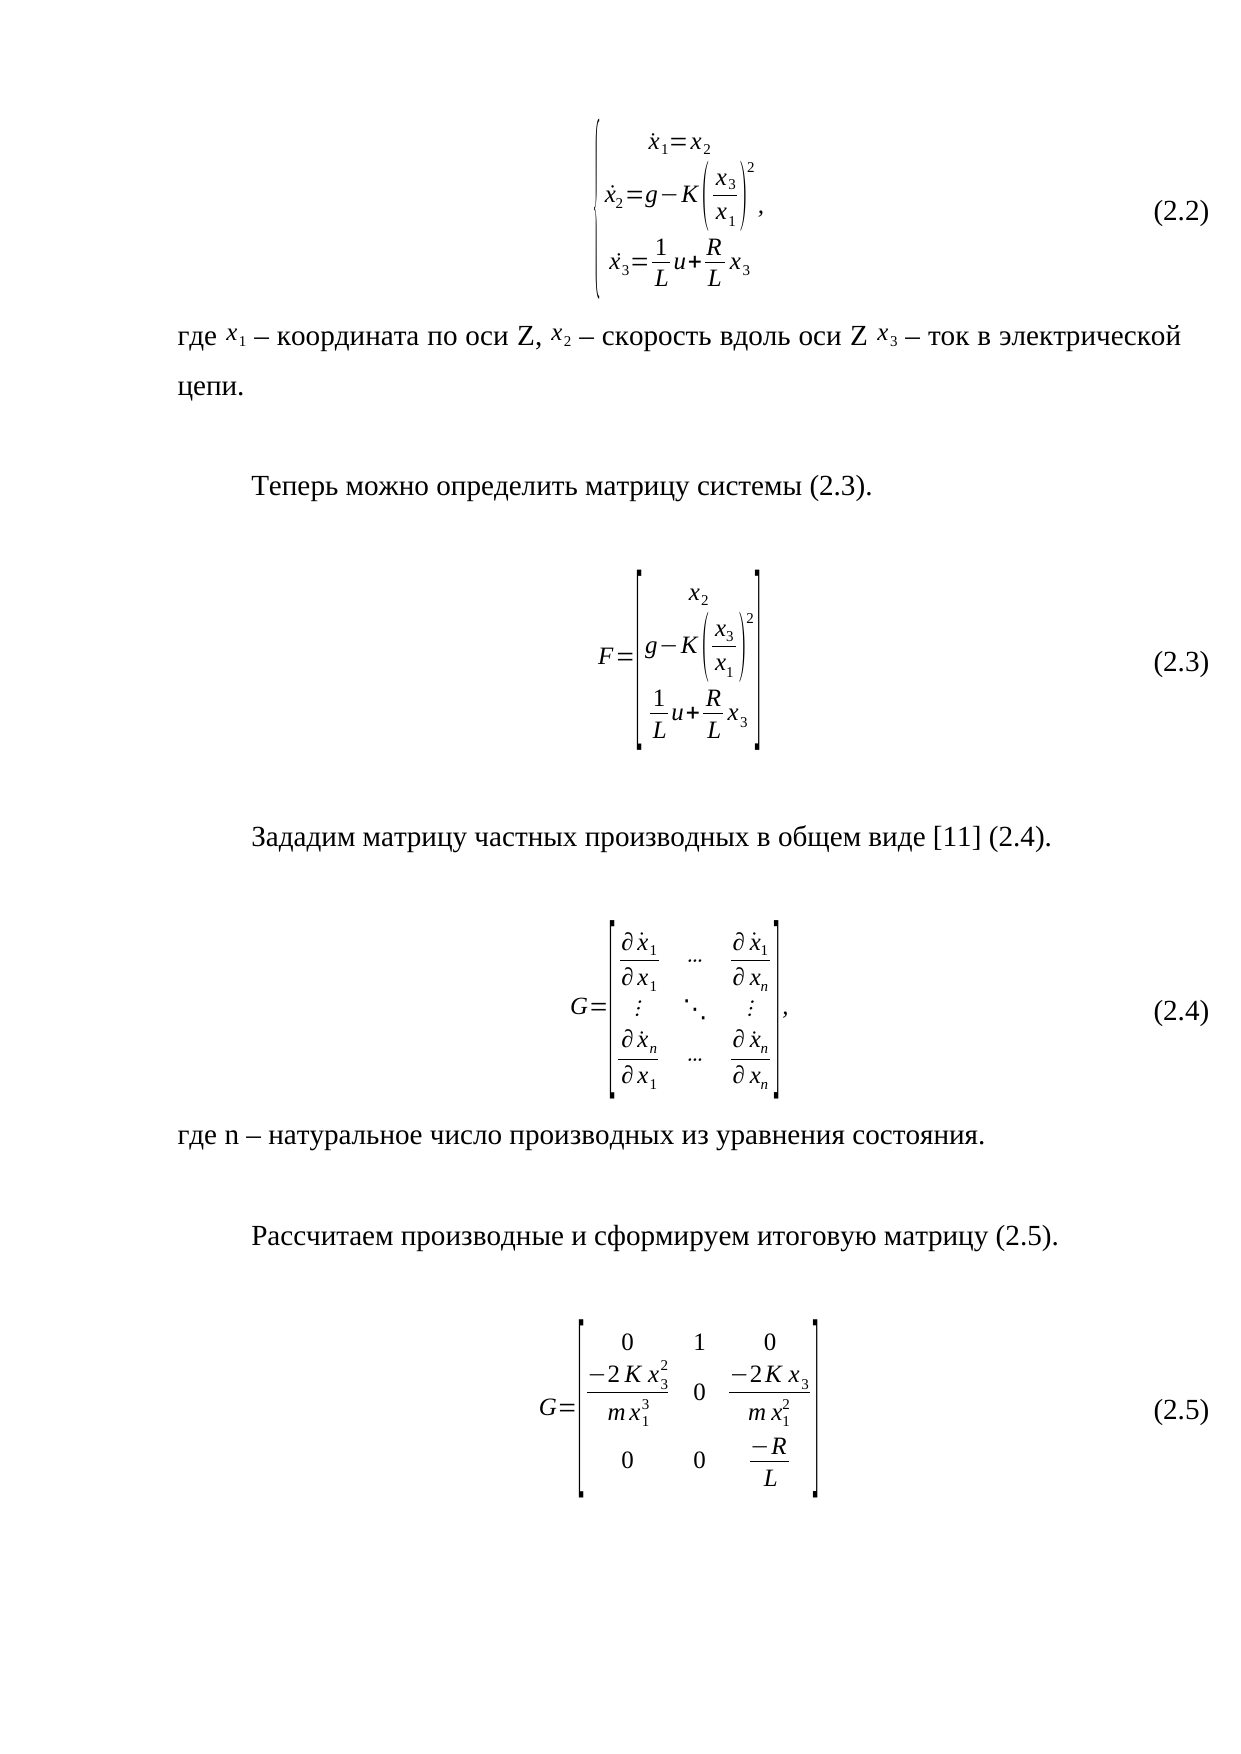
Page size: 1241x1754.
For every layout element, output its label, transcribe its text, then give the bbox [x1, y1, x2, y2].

text Зададим матрицу частных производных в общем виде [11] (2.4). [177, 819, 1181, 852]
text (2.4) [177, 919, 1181, 1101]
text (2.3) [177, 569, 1181, 752]
text (2.5) [177, 1319, 1181, 1499]
text где – координата по оси Z, – скорость вдоль оси Z – ток в электрической цепи. [177, 318, 1181, 401]
text Рассчитаем производные и сформируем итоговую матрицу (2.5). [177, 1218, 1181, 1252]
text Теперь можно определить матрицу системы (2.3). [177, 468, 1181, 502]
text где n – натуральное число производных из уравнения состояния. [177, 1117, 1181, 1151]
text (2.2) [177, 118, 1181, 301]
